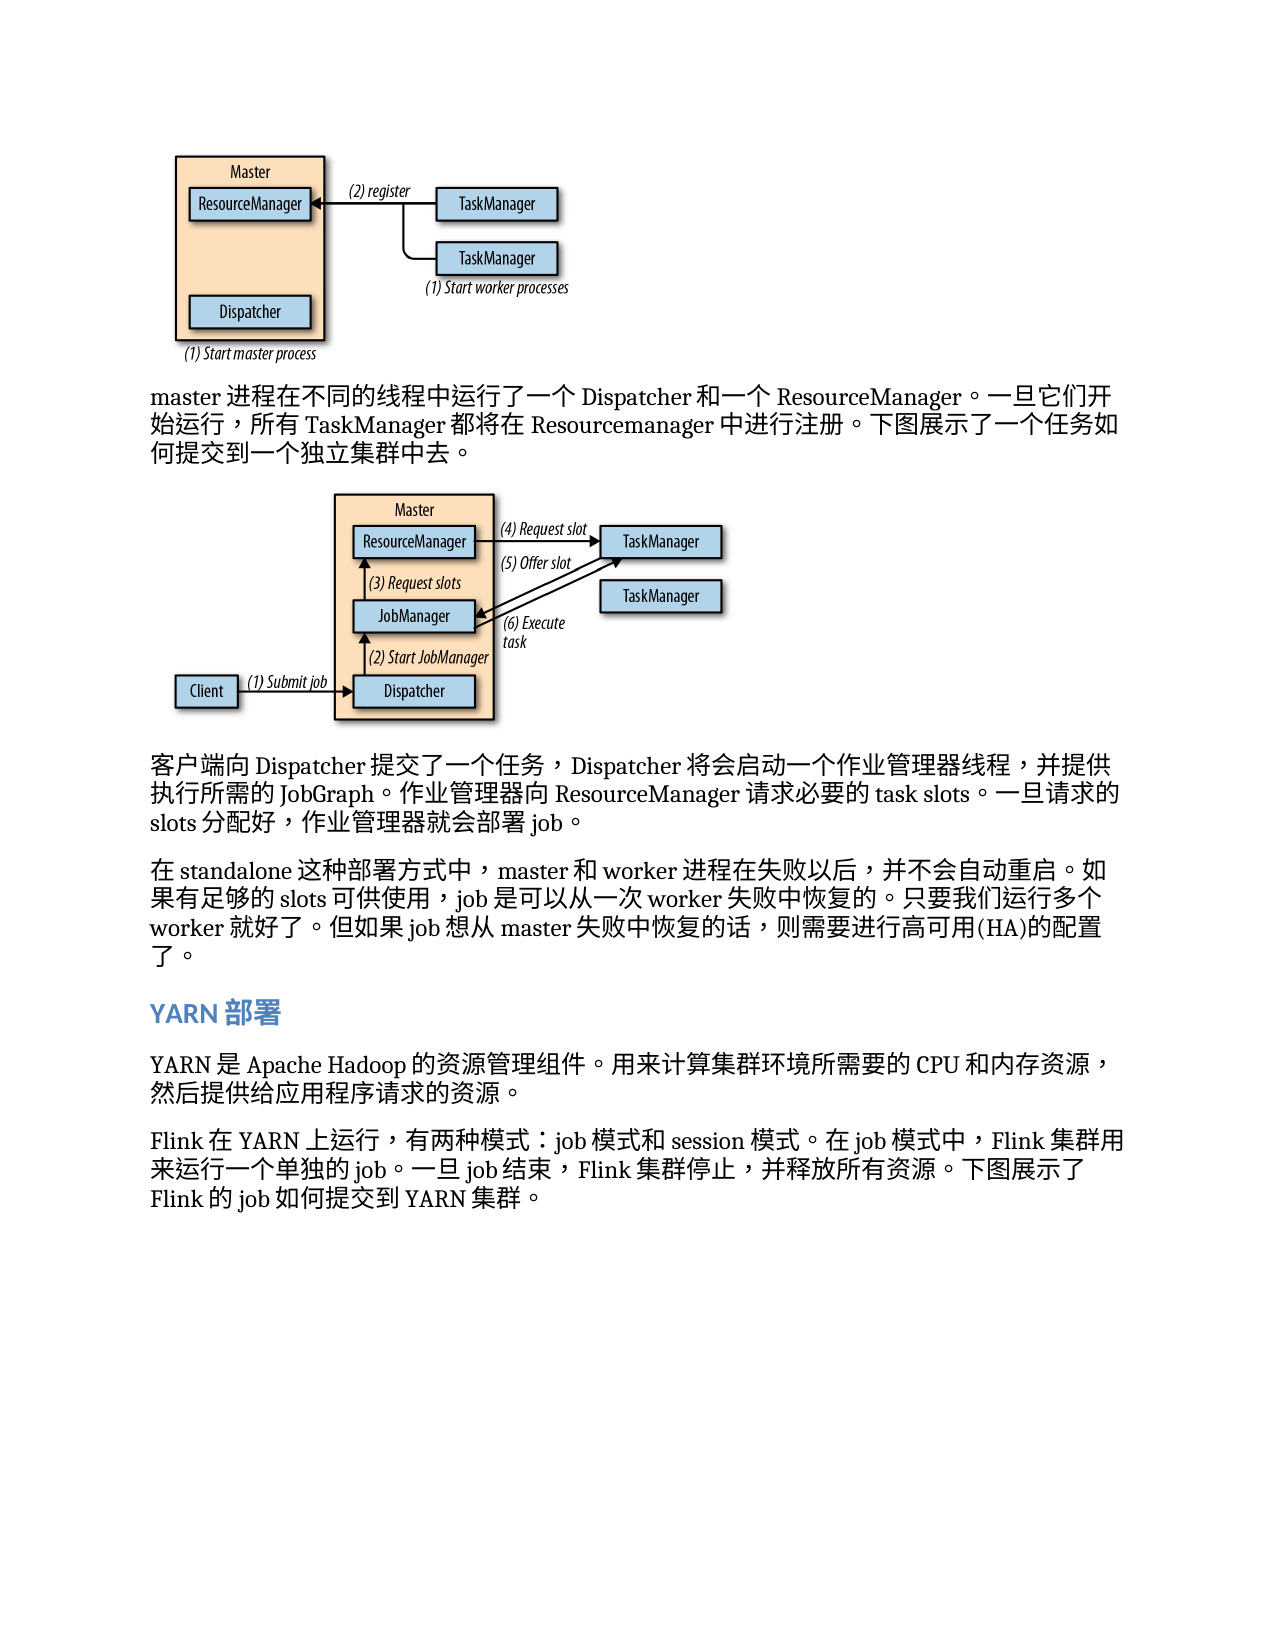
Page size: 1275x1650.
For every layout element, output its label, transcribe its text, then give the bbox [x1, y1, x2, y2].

text 在standalone这种部署方式中，master和worker进程在失败以后，并不会自动重启。如果有足够的slots可供使用，job是可以从一次worker失败中恢复的。只要我们运行多个worker就好了。但如果job想从master失败中恢复的话，则需要进行高可用(HA)的配置了。 [150, 857, 1125, 972]
text master进程在不同的线程中运行了一个Dispatcher和一个ResourceManager。一旦它们开始运行，所有TaskManager都将在Resourcemanager中进行注册。下图展示了一个任务如何提交到一个独立集群中去。 [150, 382, 1125, 469]
subtitle YARN部署 [150, 992, 1125, 1032]
picture [168, 487, 735, 733]
text YARN是Apache Hadoop的资源管理组件。用来计算集群环境所需要的CPU和内存资源，然后提供给应用程序请求的资源。 [150, 1051, 1125, 1108]
text Flink在YARN上运行，有两种模式：job模式和session模式。在job模式中，Flink集群用来运行一个单独的job。一旦job结束，Flink集群停止，并释放所有资源。下图展示了Flink的job如何提交到YARN集群。 [150, 1127, 1125, 1213]
text 客户端向Dispatcher提交了一个任务，Dispatcher将会启动一个作业管理器线程，并提供执行所需的JobGraph。作业管理器向ResourceManager请求必要的task slots。一旦请求的slots分配好，作业管理器就会部署job。 [150, 752, 1125, 838]
picture [168, 150, 571, 364]
